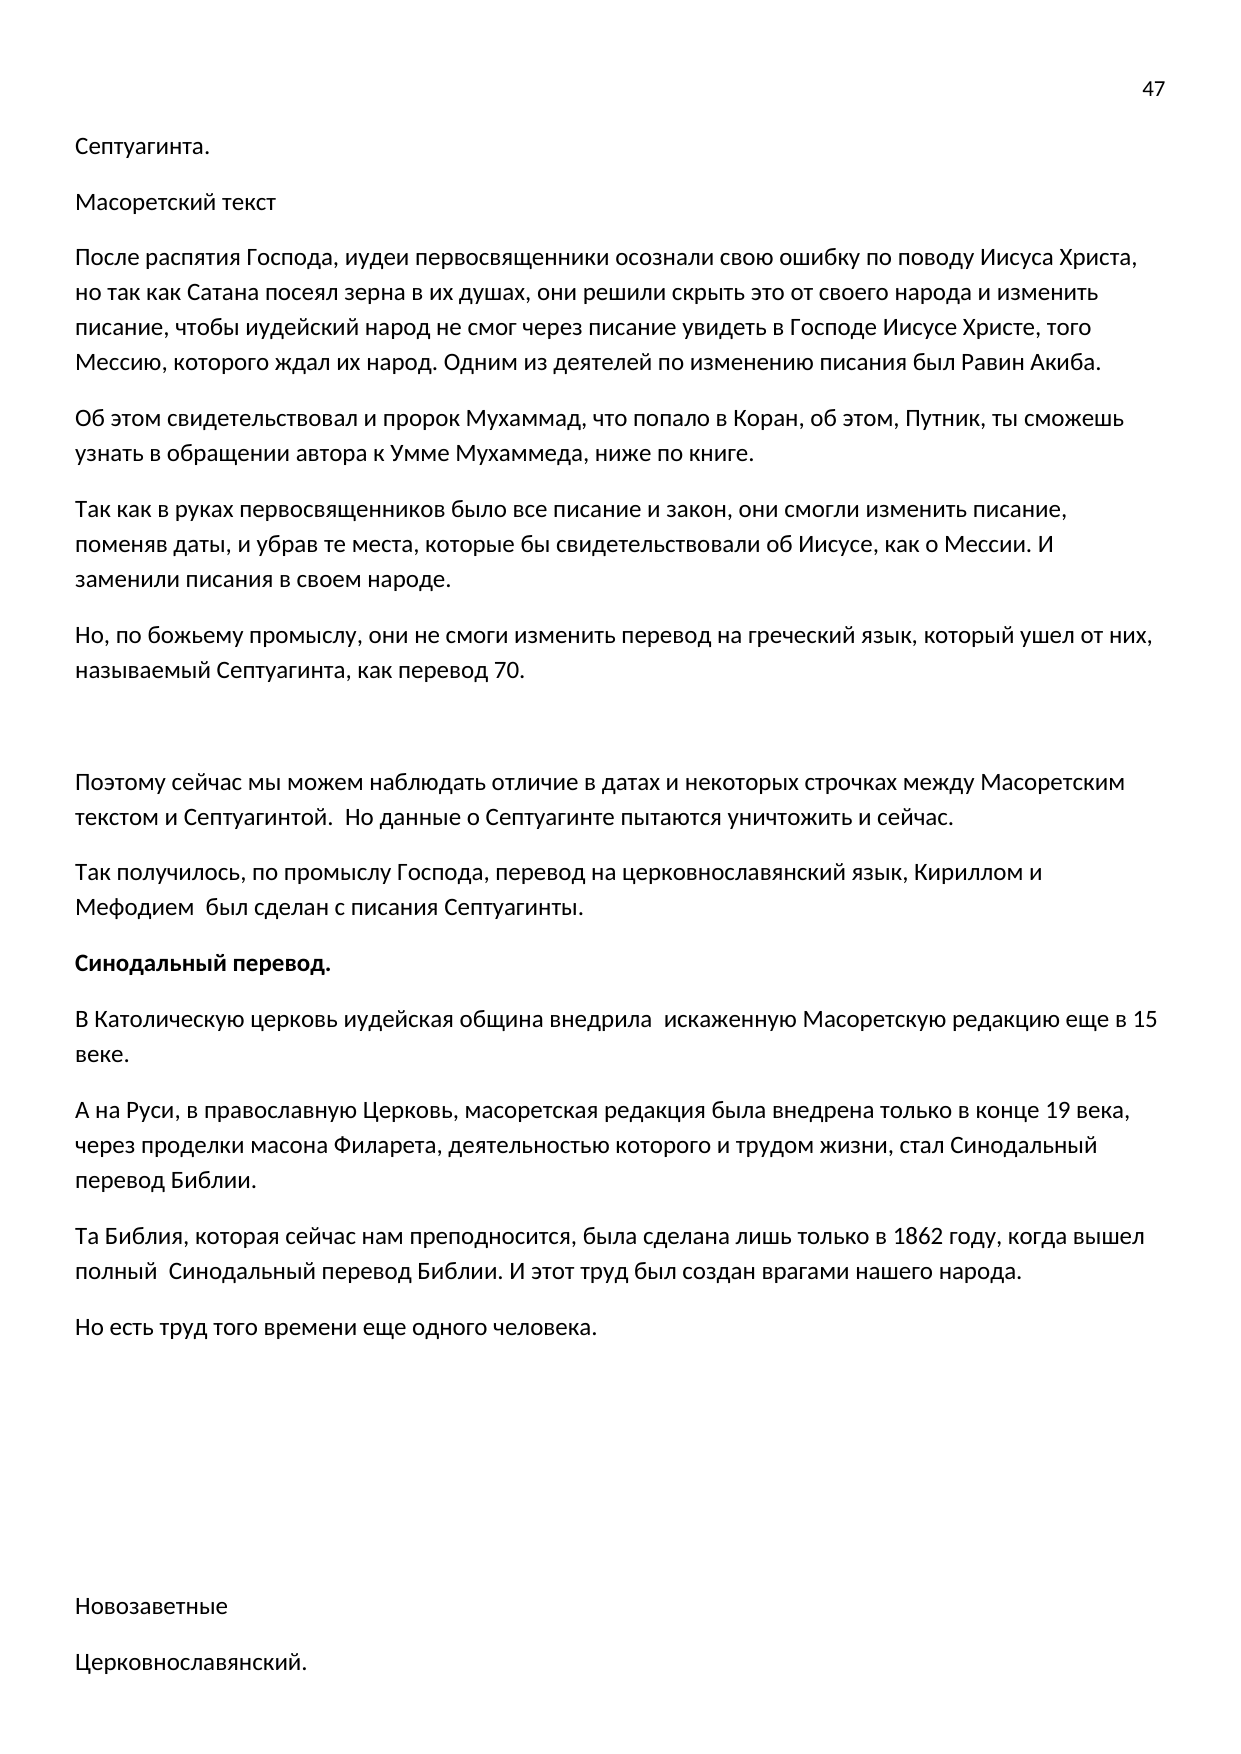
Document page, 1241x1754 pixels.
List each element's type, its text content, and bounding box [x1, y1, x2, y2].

text Так получилось, по промыслу Господа, перевод на церковнославянский язык, Кириллом и Мефодием был сделан с писания Септуагинты. [75, 856, 1165, 922]
text Та Библия, которая сейчас нам преподносится, была сделана лишь только в 1862 году, когда вышел полный Синодальный перевод Библии. И этот труд был создан врагами нашего народа. [75, 1220, 1165, 1285]
text Об этом свидетельствовал и пророк Мухаммад, что попало в Коран, об этом, Путник, ты сможешь узнать в обращении автора к Умме Мухаммеда, ниже по книге. [75, 402, 1165, 468]
text Новозаветные [75, 1590, 1165, 1620]
text Церковнославянский. [75, 1646, 1165, 1676]
text Масоретский текст [75, 186, 1165, 216]
text Септуагинта. [75, 130, 1165, 160]
text Но есть труд того времени еще одного человека. [75, 1311, 1165, 1341]
text Поэтому сейчас мы можем наблюдать отличие в датах и некоторых строчках между Масоретским текстом и Септуагинтой. Но данные о Септуагинте пытаются уничтожить и сейчас. [75, 766, 1165, 831]
text После распятия Господа, иудеи первосвященники осознали свою ошибку по поводу Иисуса Христа, но так как Сатана посеял зерна в их душах, они решили скрыть это от своего народа и изменить писание, чтобы иудейский народ не смог через писание увидеть в Господе Иисусе Христе, того Мессию, которого ждал их народ. Одним из деятелей по изменению писания был Равин Акиба. [75, 241, 1165, 377]
text В Католическую церковь иудейская община внедрила искаженную Масоретскую редакцию еще в 15 веке. [75, 1003, 1165, 1069]
text А на Руси, в православную Церковь, масоретская редакция была внедрена только в конце 19 века, через проделки масона Филарета, деятельностью которого и трудом жизни, стал Синодальный перевод Библии. [75, 1094, 1165, 1194]
text Синодальный перевод. [75, 947, 1165, 978]
text Но, по божьему промыслу, они не смоги изменить перевод на греческий язык, который ушел от них, называемый Септуагинта, как перевод 70. [75, 619, 1165, 684]
text Так как в руках первосвященников было все писание и закон, они смогли изменить писание, поменяв даты, и убрав те места, которые бы свидетельствовали об Иисусе, как о Мессии. И заменили писания в своем народе. [75, 493, 1165, 594]
